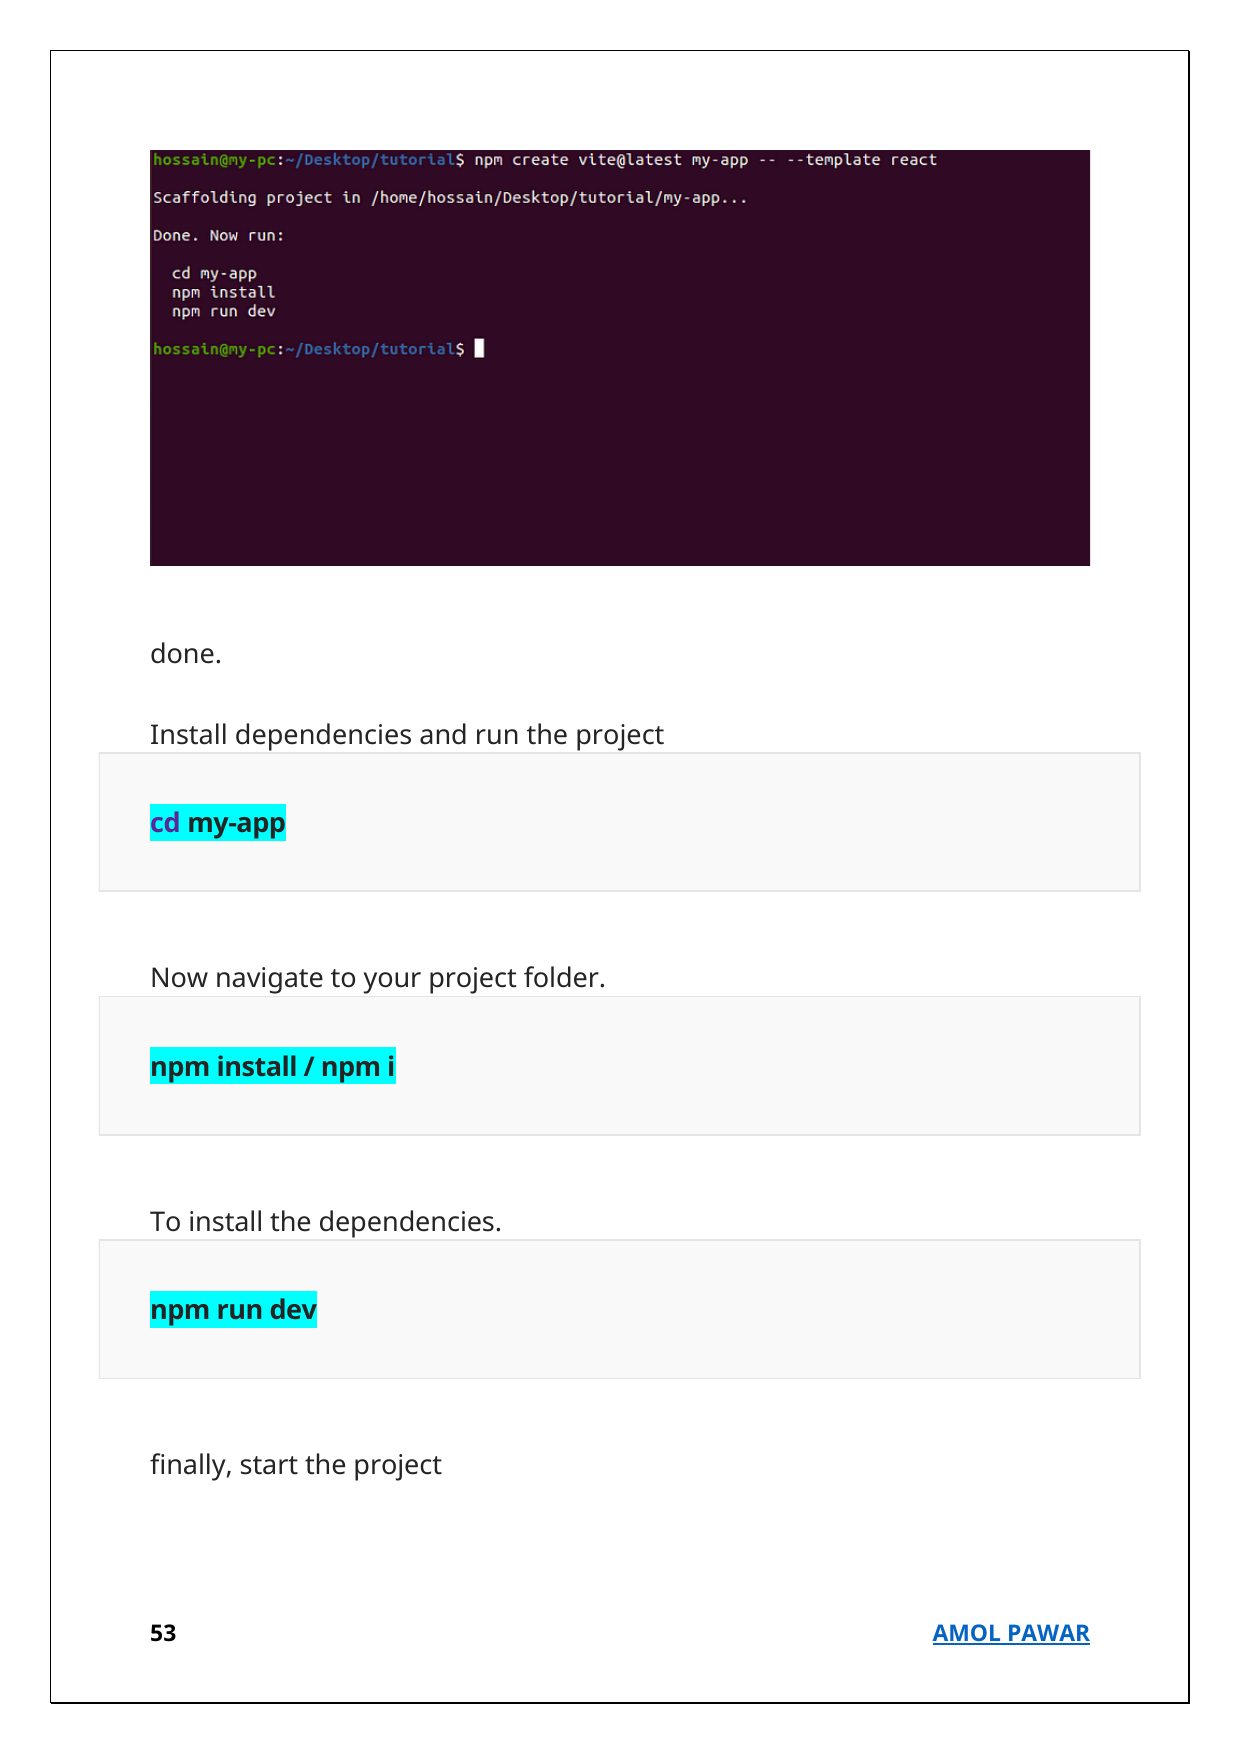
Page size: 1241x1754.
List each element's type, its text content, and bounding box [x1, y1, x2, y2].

text cd my-app [100, 754, 1139, 890]
text finally, start the project [150, 1433, 1089, 1483]
text npm install / npm i [100, 997, 1139, 1134]
subtitle Install dependencies and run the project [150, 714, 1089, 752]
text done. [150, 622, 1089, 672]
picture [150, 150, 1091, 566]
text Now navigate to your project folder. [150, 946, 1089, 996]
text To install the dependencies. [150, 1189, 1089, 1239]
text npm run dev [100, 1241, 1139, 1378]
